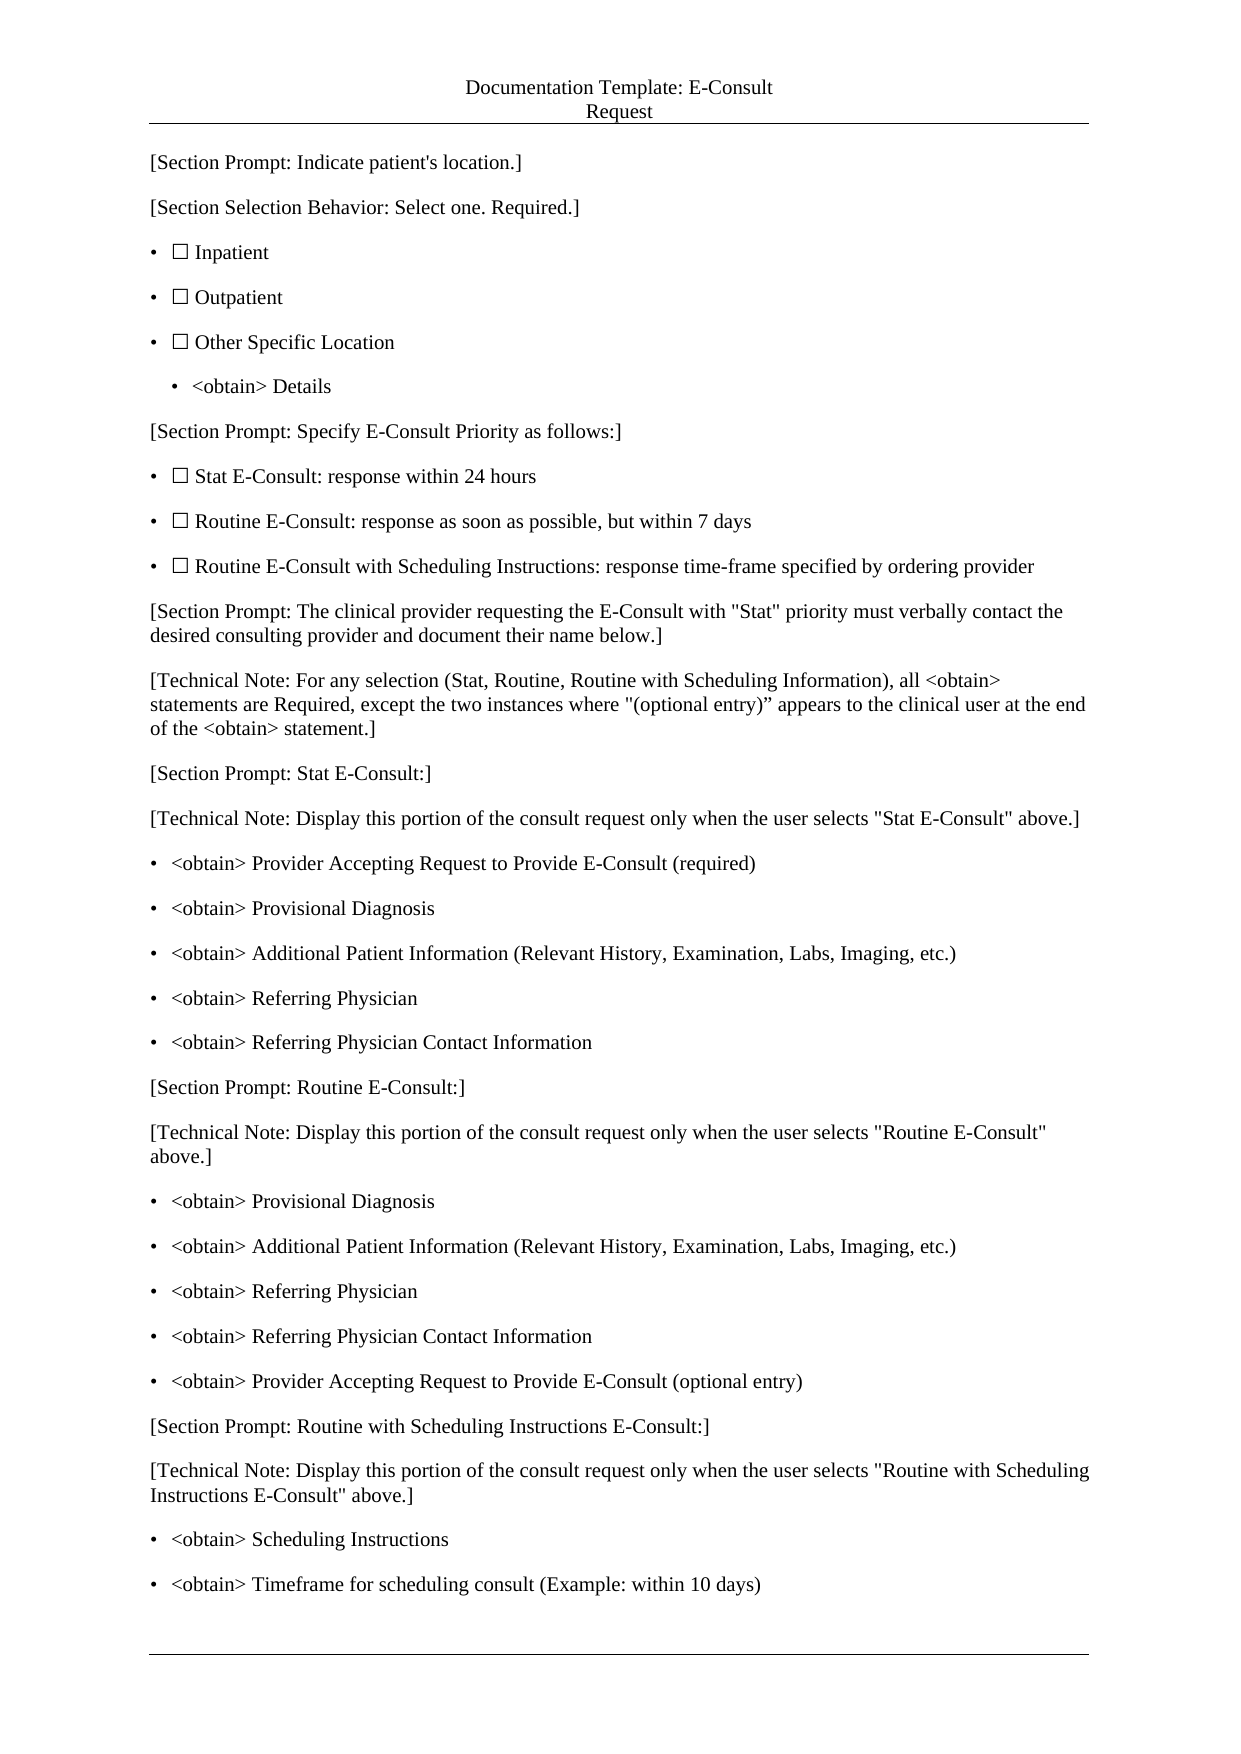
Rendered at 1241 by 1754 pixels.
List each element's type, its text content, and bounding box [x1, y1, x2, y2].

text [Technical Note: Display this portion of the consult request only when the user selects "Routine with Scheduling Instructions E-Consult" above.] [150, 1458, 1090, 1507]
text [Section Prompt: The clinical provider requesting the E-Consult with "Stat" priority must verbally contact the desired consulting provider and document their name below.] [150, 599, 1090, 647]
list <obtain> Additional Patient Information (Relevant History, Examination, Labs, Imaging, etc.) [150, 1234, 1090, 1258]
list <obtain> Referring Physician Contact Information [150, 1030, 1090, 1054]
text [Section Prompt: Stat E-Consult:] [150, 761, 1090, 785]
list <obtain> Referring Physician [150, 1279, 1090, 1303]
list ☐ Routine E-Consult with Scheduling Instructions: response time-frame specified by ordering provider [150, 554, 1090, 578]
list <obtain> Referring Physician Contact Information [150, 1324, 1090, 1348]
list <obtain> Details [171, 374, 1090, 398]
list ☐ Inpatient [150, 240, 1090, 264]
list ☐ Routine E-Consult: response as soon as possible, but within 7 days [150, 509, 1090, 533]
list <obtain> Additional Patient Information (Relevant History, Examination, Labs, Imaging, etc.) [150, 941, 1090, 964]
list <obtain> Referring Physician [150, 985, 1090, 1009]
text [Section Prompt: Specify E-Consult Priority as follows:] [150, 419, 1090, 443]
text [Section Prompt: Routine E-Consult:] [150, 1075, 1090, 1099]
text [Section Selection Behavior: Select one. Required.] [150, 195, 1090, 219]
list ☐ Other Specific Location [150, 329, 1090, 354]
list <obtain> Scheduling Instructions [150, 1527, 1090, 1551]
text [Technical Note: For any selection (Stat, Routine, Routine with Scheduling Information), all <obtain> statements are Required, except the two instances where "(optional entry)” appears to the clinical user at the end of the <obtain> statement.] [150, 668, 1090, 740]
list <obtain> Provisional Diagnosis [150, 896, 1090, 920]
text [Technical Note: Display this portion of the consult request only when the user selects "Stat E-Consult" above.] [150, 806, 1090, 830]
text [Section Prompt: Routine with Scheduling Instructions E-Consult:] [150, 1413, 1090, 1438]
list <obtain> Provider Accepting Request to Provide E-Consult (required) [150, 851, 1090, 875]
text [Technical Note: Display this portion of the consult request only when the user selects "Routine E-Consult" above.] [150, 1120, 1090, 1168]
text [Section Prompt: Indicate patient's location.] [150, 150, 1090, 174]
list <obtain> Timeframe for scheduling consult (Example: within 10 days) [150, 1572, 1090, 1596]
list <obtain> Provisional Diagnosis [150, 1189, 1090, 1213]
list ☐ Stat E-Consult: response within 24 hours [150, 464, 1090, 488]
list ☐ Outpatient [150, 285, 1090, 309]
list <obtain> Provider Accepting Request to Provide E-Consult (optional entry) [150, 1369, 1090, 1393]
